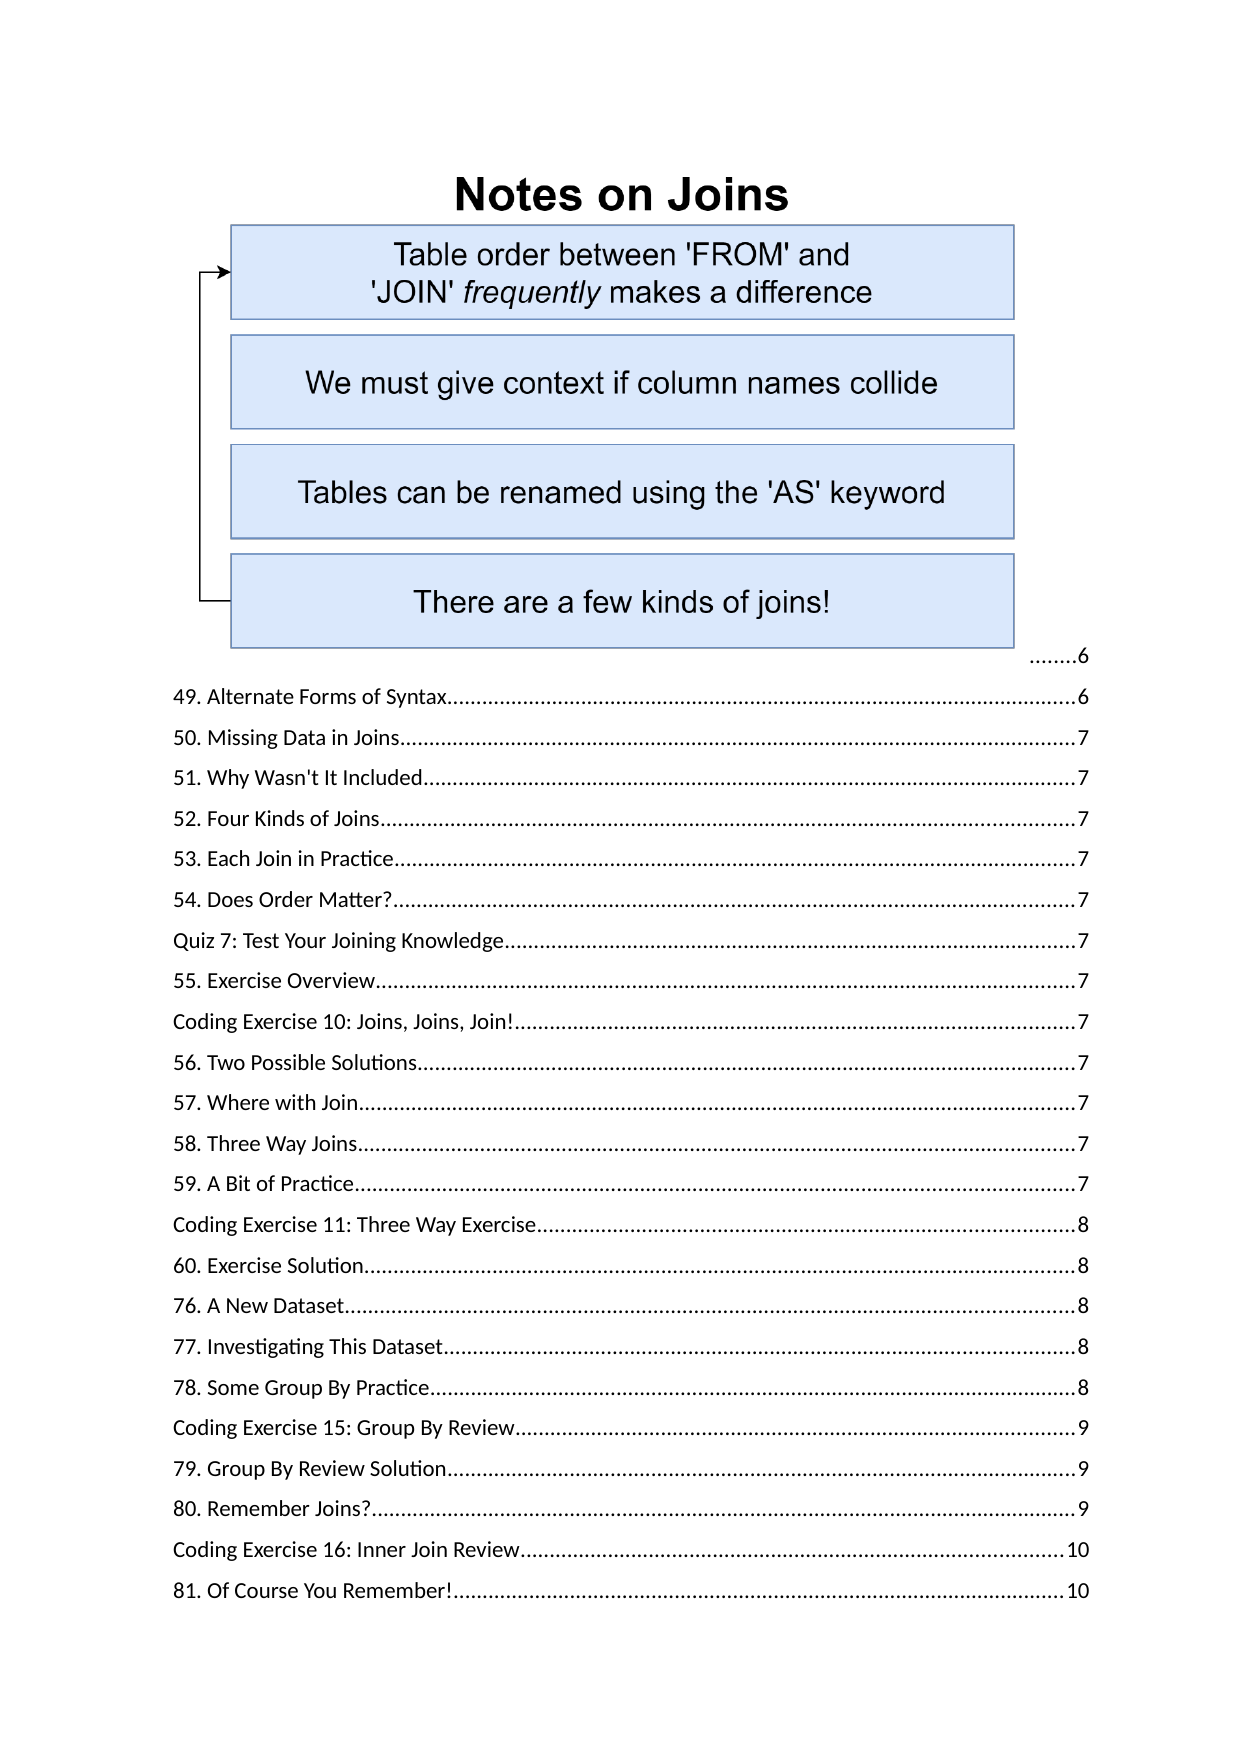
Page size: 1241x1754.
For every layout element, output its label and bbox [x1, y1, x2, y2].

picture [172, 150, 1030, 664]
